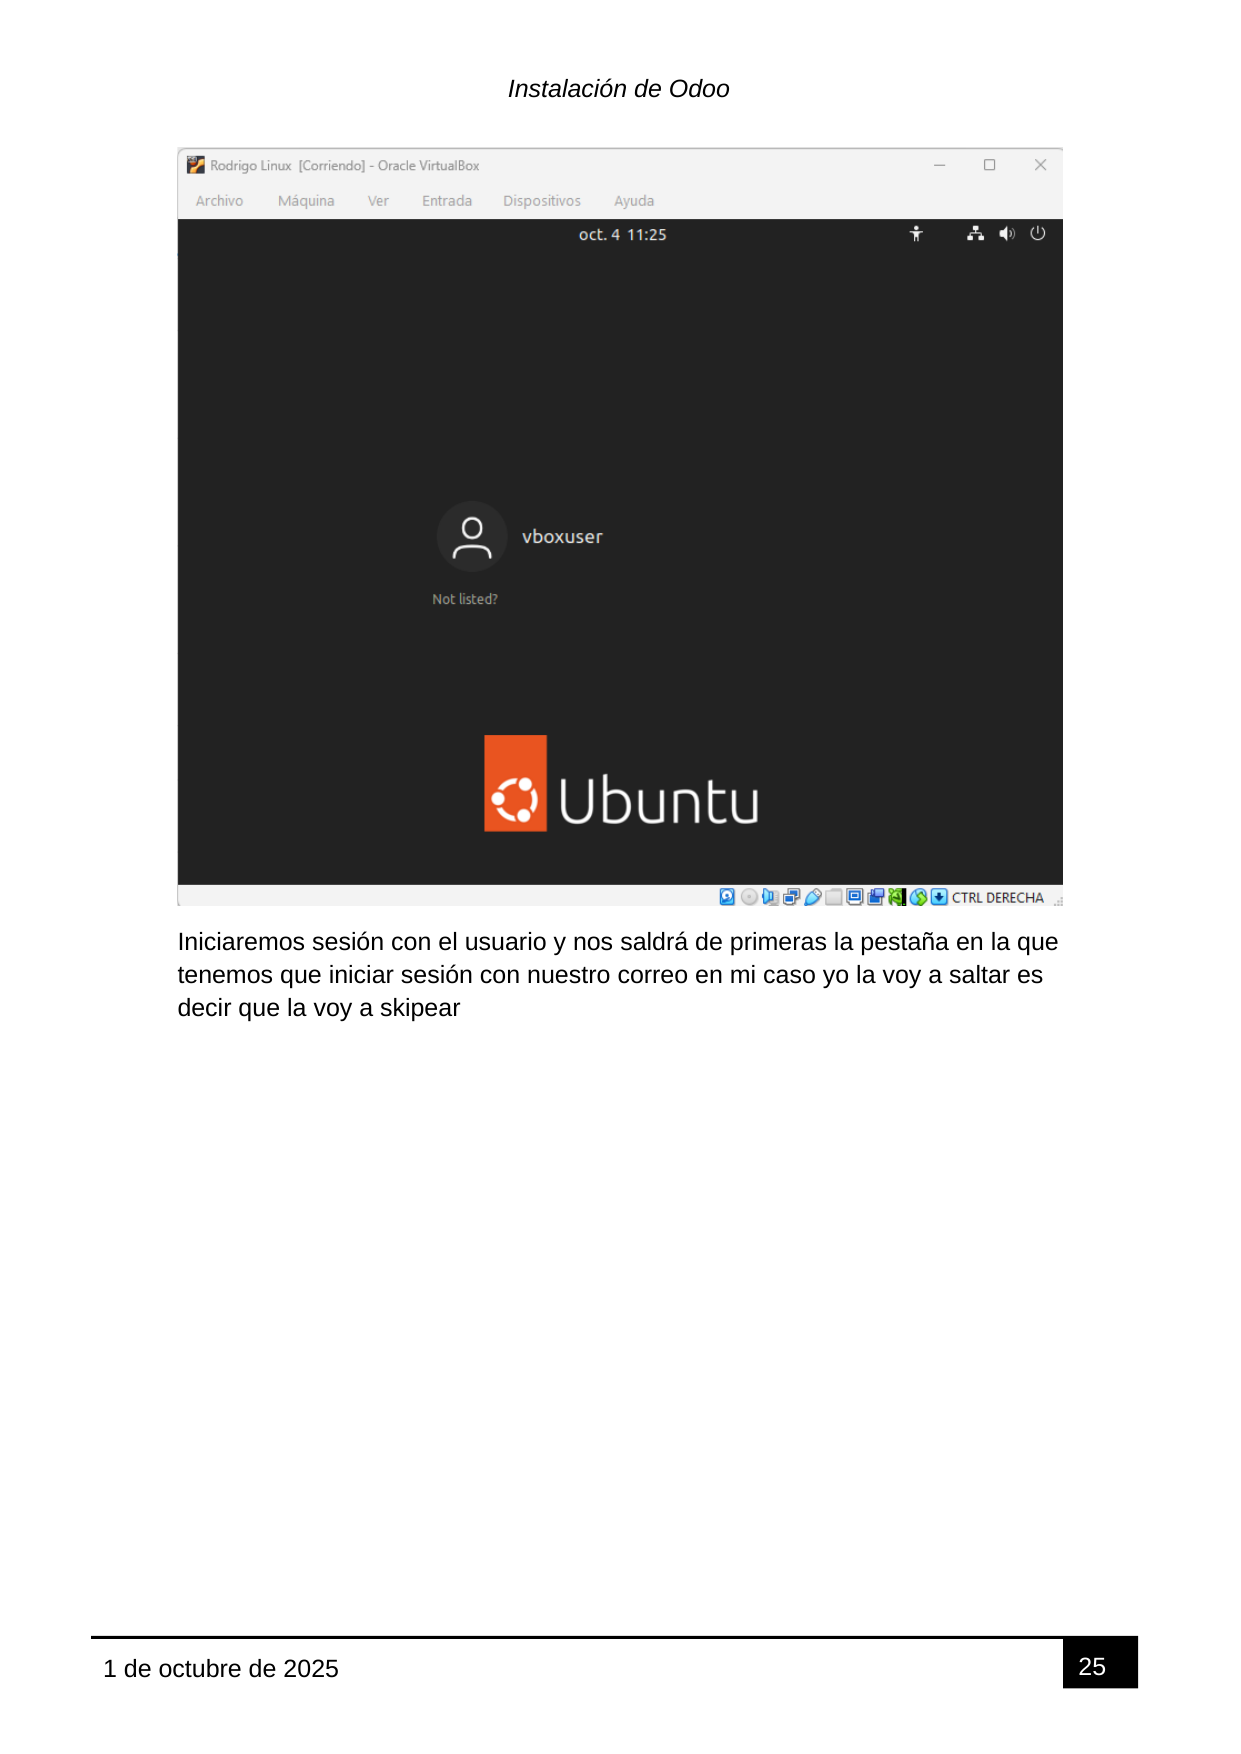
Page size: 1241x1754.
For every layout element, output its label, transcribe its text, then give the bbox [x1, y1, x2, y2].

text Iniciaremos sesión con el usuario y nos saldrá de primeras la pestaña en la que tenemos que iniciar sesión con nuestro correo en mi caso yo la voy a saltar es decir que la voy a skipear [177, 927, 1063, 1022]
picture [177, 147, 1063, 906]
